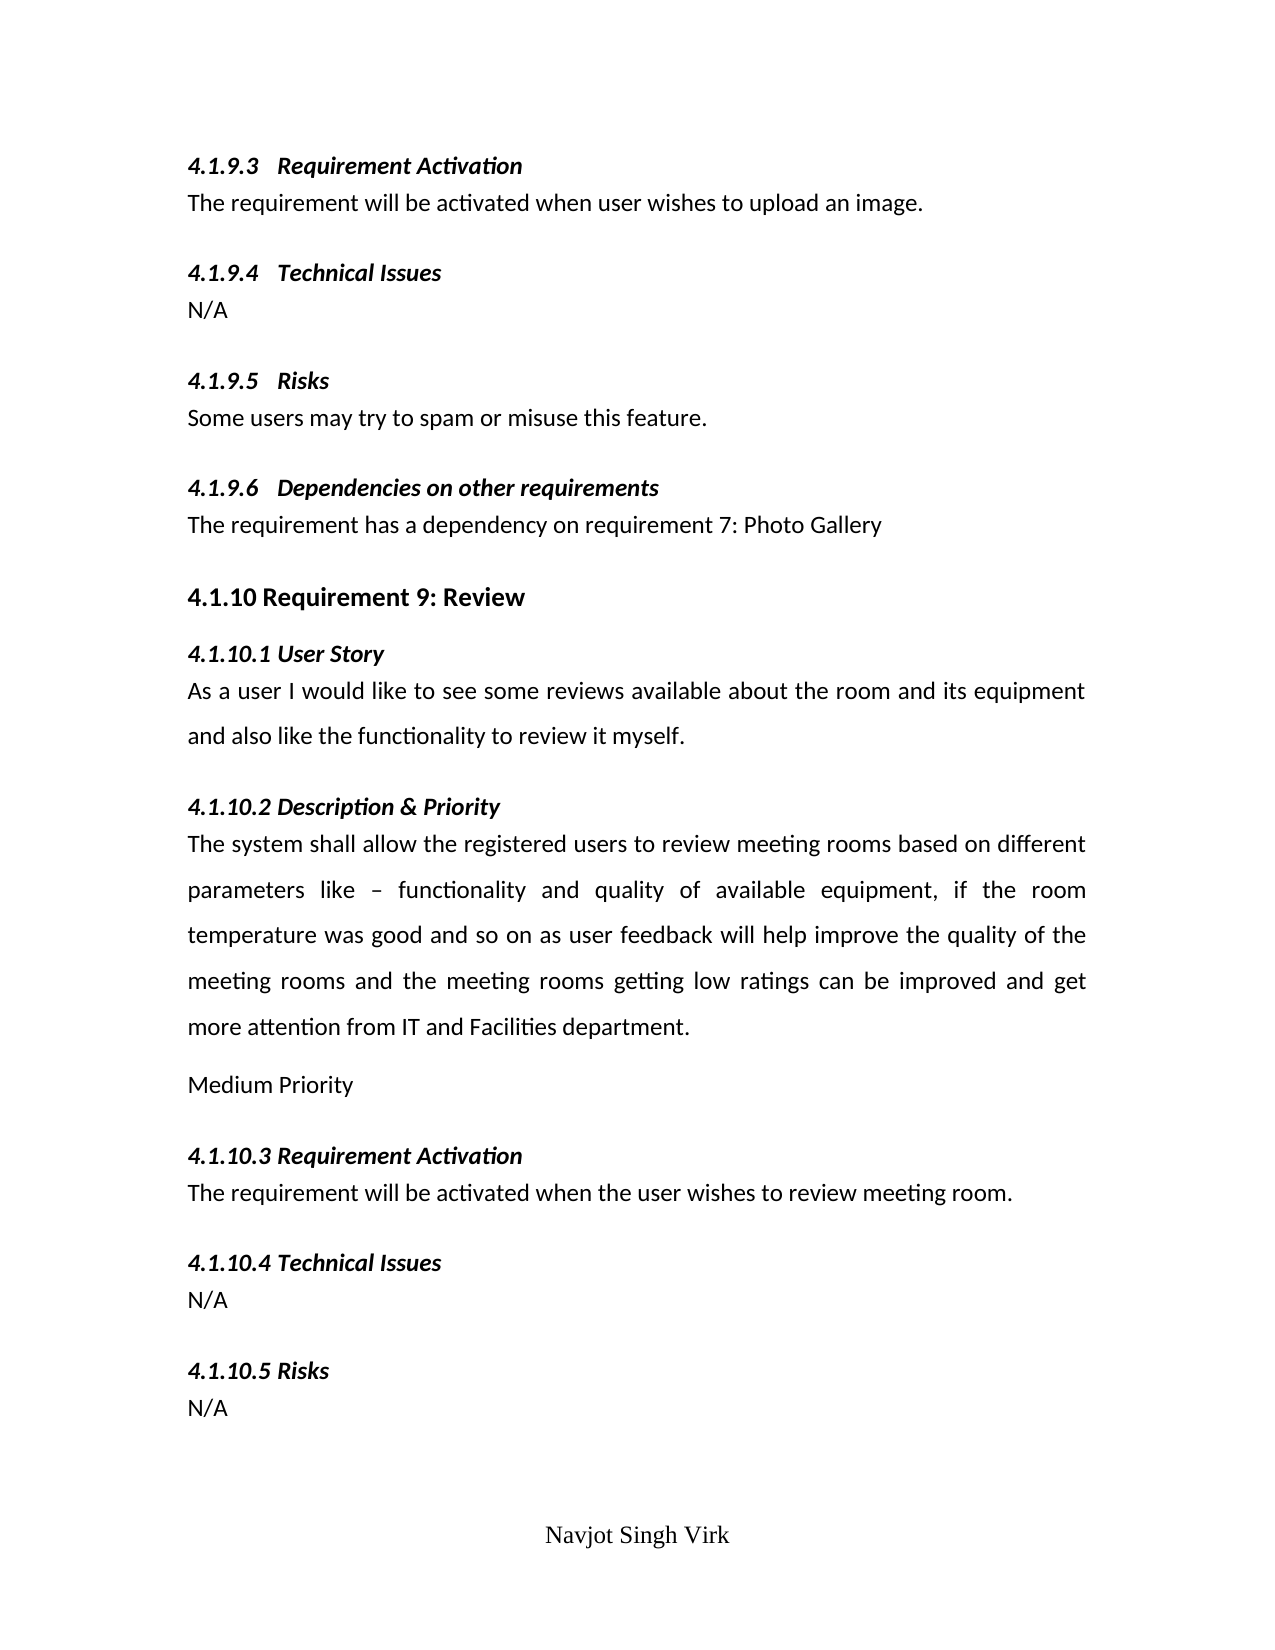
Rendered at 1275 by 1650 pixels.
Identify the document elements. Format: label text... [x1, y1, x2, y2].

text N/A [187, 294, 1088, 325]
subtitle User Story [187, 638, 1088, 668]
subtitle Requirement Activation [187, 1140, 1088, 1170]
subtitle Technical Issues [187, 257, 1088, 288]
text Medium Priority [187, 1069, 1088, 1100]
text The requirement will be activated when the user wishes to review meeting room. [187, 1177, 1088, 1207]
text The requirement will be activated when user wishes to upload an image. [187, 187, 1088, 217]
subtitle Requirement 9: Review [187, 580, 1088, 613]
subtitle Dependencies on other requirements [187, 472, 1088, 503]
subtitle Risks [187, 365, 1088, 396]
text As a user I would like to see some reviews available about the room and its equipment and also like the functionality to review it myself. [187, 675, 1088, 751]
text N/A [187, 1284, 1088, 1315]
text N/A [187, 1392, 1088, 1422]
subtitle Risks [187, 1355, 1088, 1385]
subtitle Description & Priority [187, 791, 1088, 822]
subtitle Requirement Activation [187, 150, 1088, 181]
subtitle Technical Issues [187, 1247, 1088, 1278]
text The system shall allow the registered users to review meeting rooms based on different parameters like – functionality and quality of available equipment, if the room temperature was good and so on as user feedback will help improve the quality of the meeting rooms and the meeting rooms getting low ratings can be improved and get more attention from IT and Facilities department. [187, 828, 1088, 1041]
text Some users may try to spam or misuse this feature. [187, 402, 1088, 432]
text The requirement has a dependency on requirement 7: Photo Gallery [187, 509, 1088, 540]
